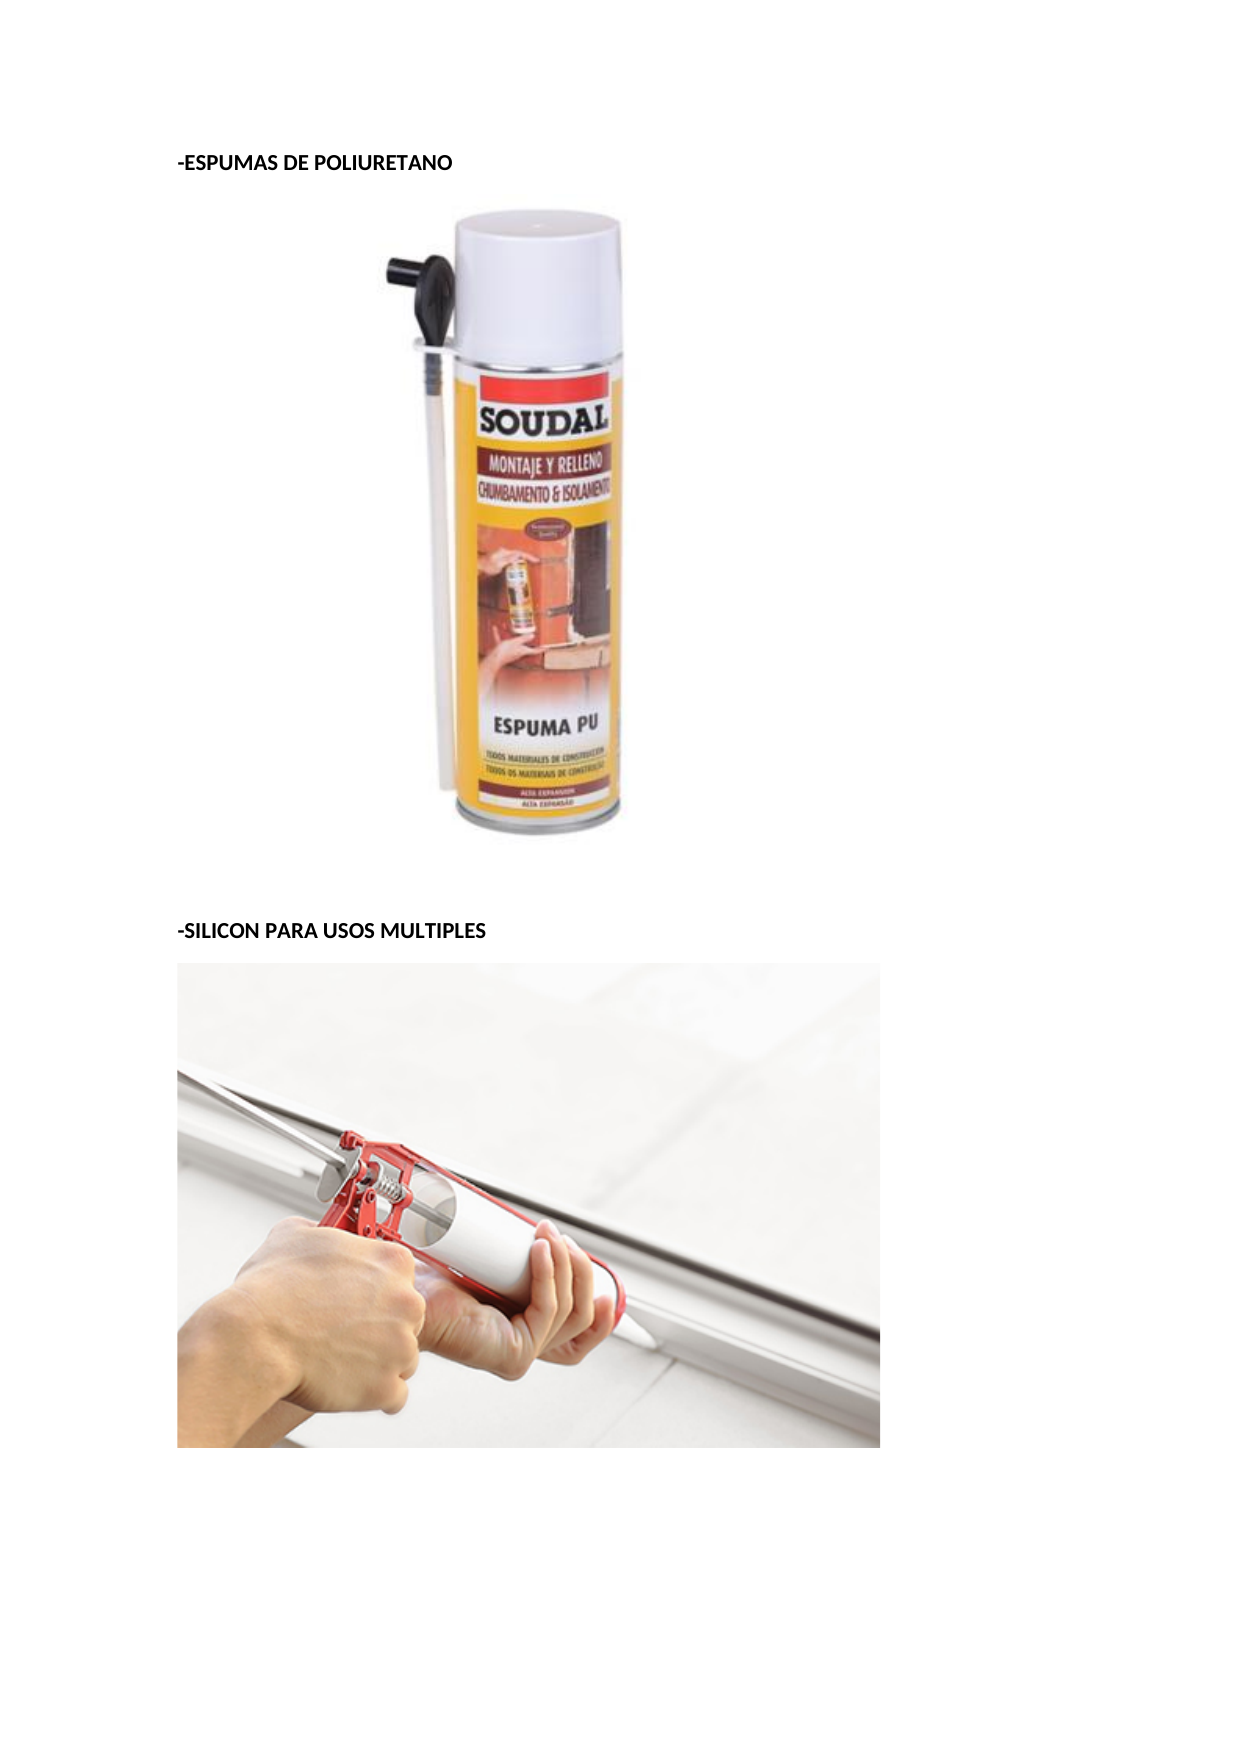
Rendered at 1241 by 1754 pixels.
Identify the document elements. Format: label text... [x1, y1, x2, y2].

text -ESPUMAS DE POLIURETANO [177, 148, 1063, 176]
picture [177, 963, 881, 1448]
picture [177, 194, 834, 851]
text -SILICON PARA USOS MULTIPLES [177, 916, 1063, 944]
